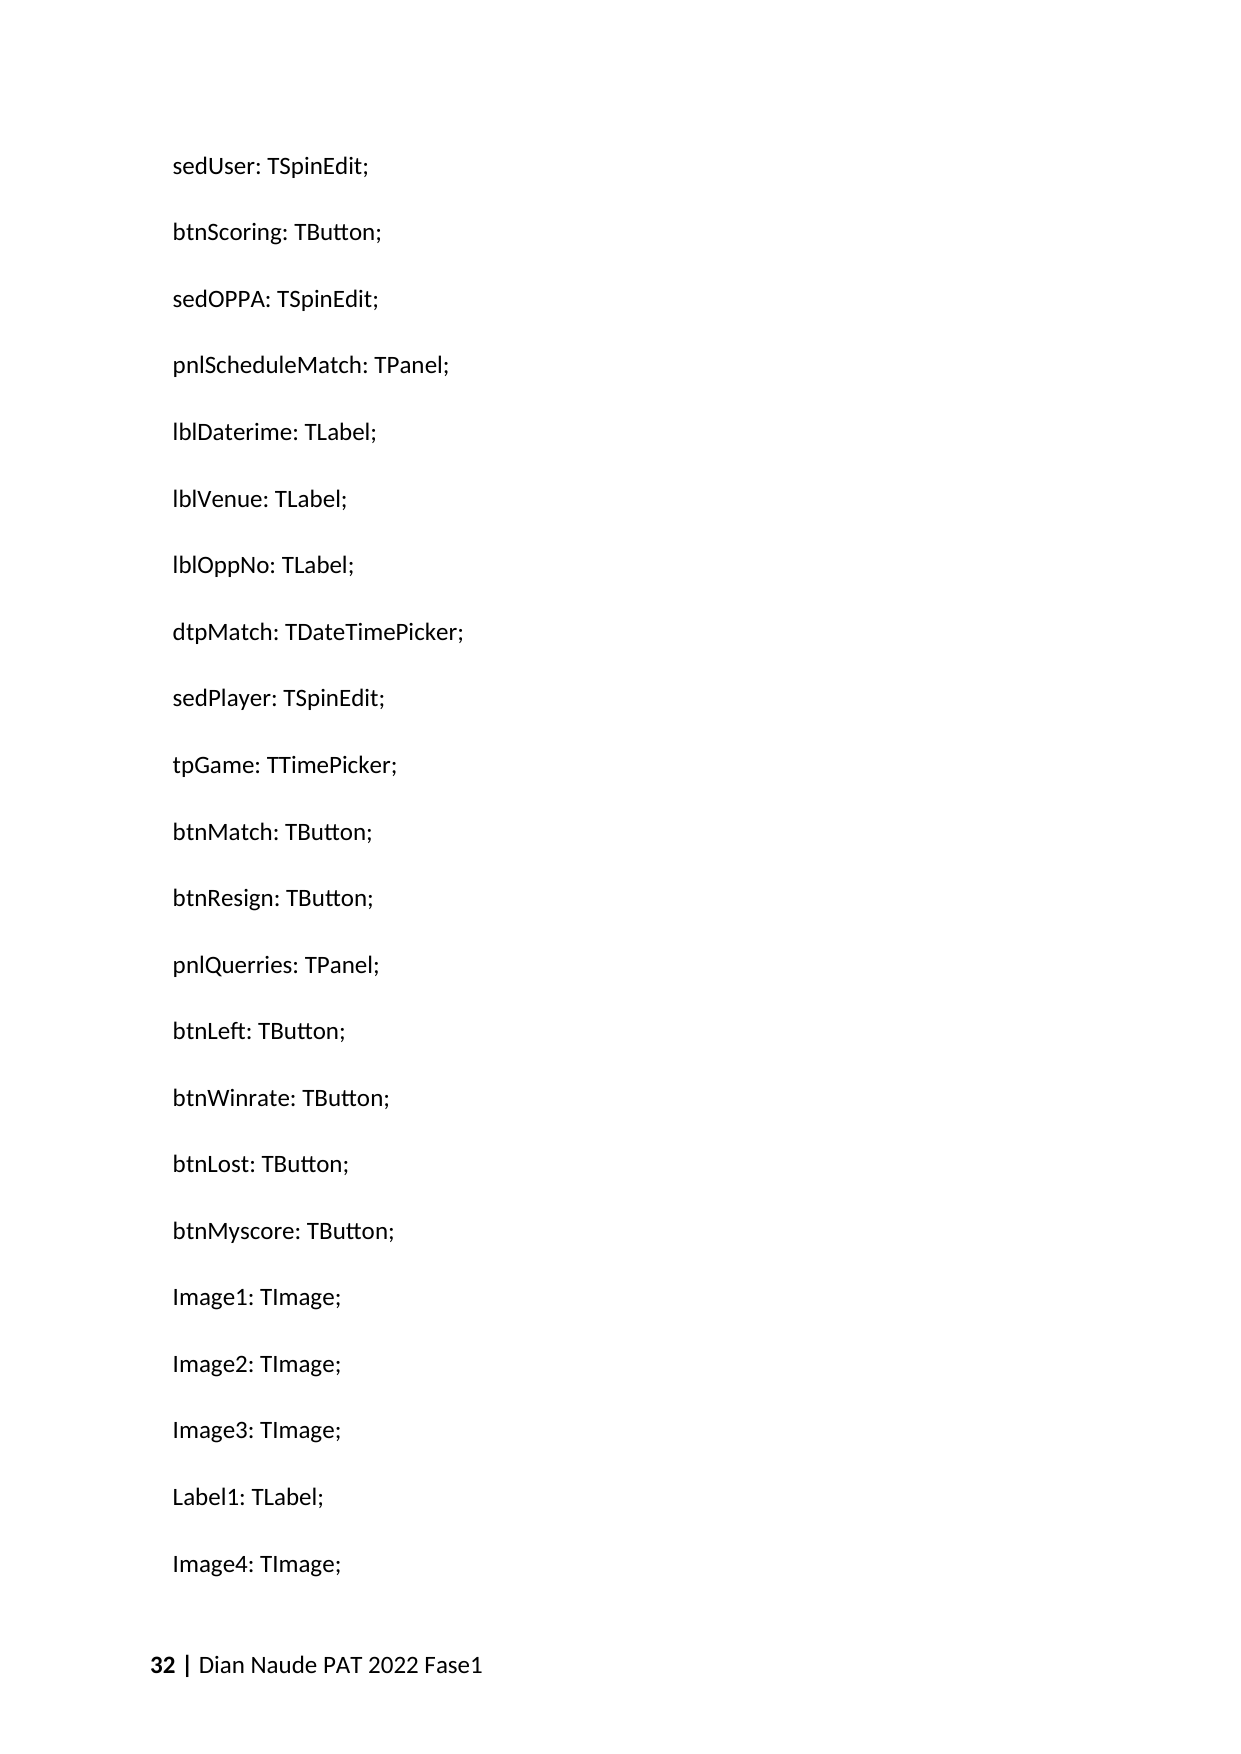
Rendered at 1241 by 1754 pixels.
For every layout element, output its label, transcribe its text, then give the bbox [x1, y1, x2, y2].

text pnlQuerries: TPanel; [150, 949, 1090, 979]
text Image3: TImage; [150, 1415, 1090, 1445]
text btnLost: TButton; [150, 1148, 1090, 1179]
text btnResign: TButton; [150, 882, 1090, 913]
text btnWinrate: TButton; [150, 1082, 1090, 1112]
text Image4: TImage; [150, 1548, 1090, 1578]
text lblVenue: TLabel; [150, 483, 1090, 513]
text lblOppNo: TLabel; [150, 549, 1090, 580]
text Image1: TImage; [150, 1282, 1090, 1312]
text sedUser: TSpinEdit; [150, 150, 1090, 181]
text Image2: TImage; [150, 1348, 1090, 1379]
text pnlScheduleMatch: TPanel; [150, 350, 1090, 380]
text lblDaterime: TLabel; [150, 416, 1090, 447]
text dtpMatch: TDateTimePicker; [150, 616, 1090, 646]
text tpGame: TTimePicker; [150, 749, 1090, 779]
text sedOPPA: TSpinEdit; [150, 283, 1090, 314]
text btnLeft: TButton; [150, 1015, 1090, 1046]
text btnScoring: TButton; [150, 217, 1090, 247]
text btnMyscore: TButton; [150, 1215, 1090, 1246]
text Label1: TLabel; [150, 1481, 1090, 1512]
text sedPlayer: TSpinEdit; [150, 682, 1090, 713]
text btnMatch: TButton; [150, 816, 1090, 846]
